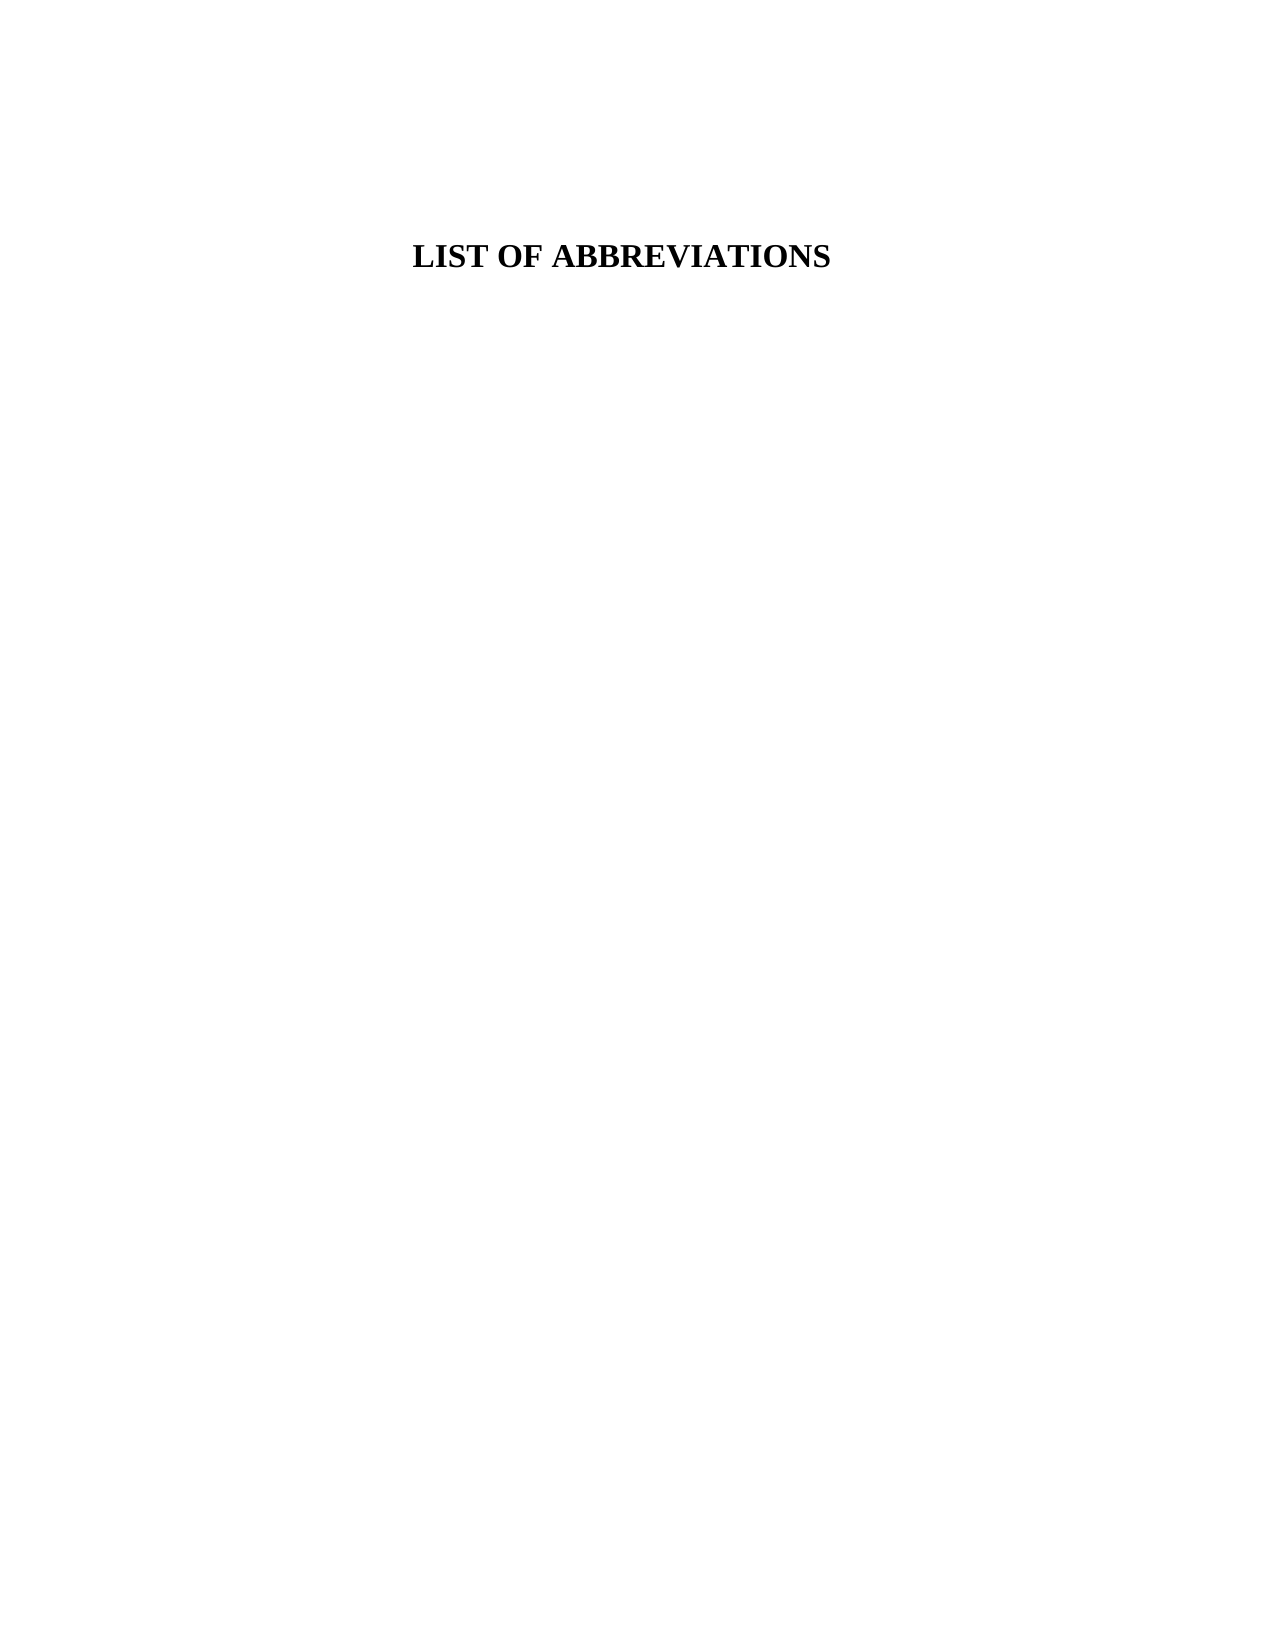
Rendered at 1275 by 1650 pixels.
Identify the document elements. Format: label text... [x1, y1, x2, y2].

text LIST OF ABBREVIATIONS [150, 236, 1125, 274]
